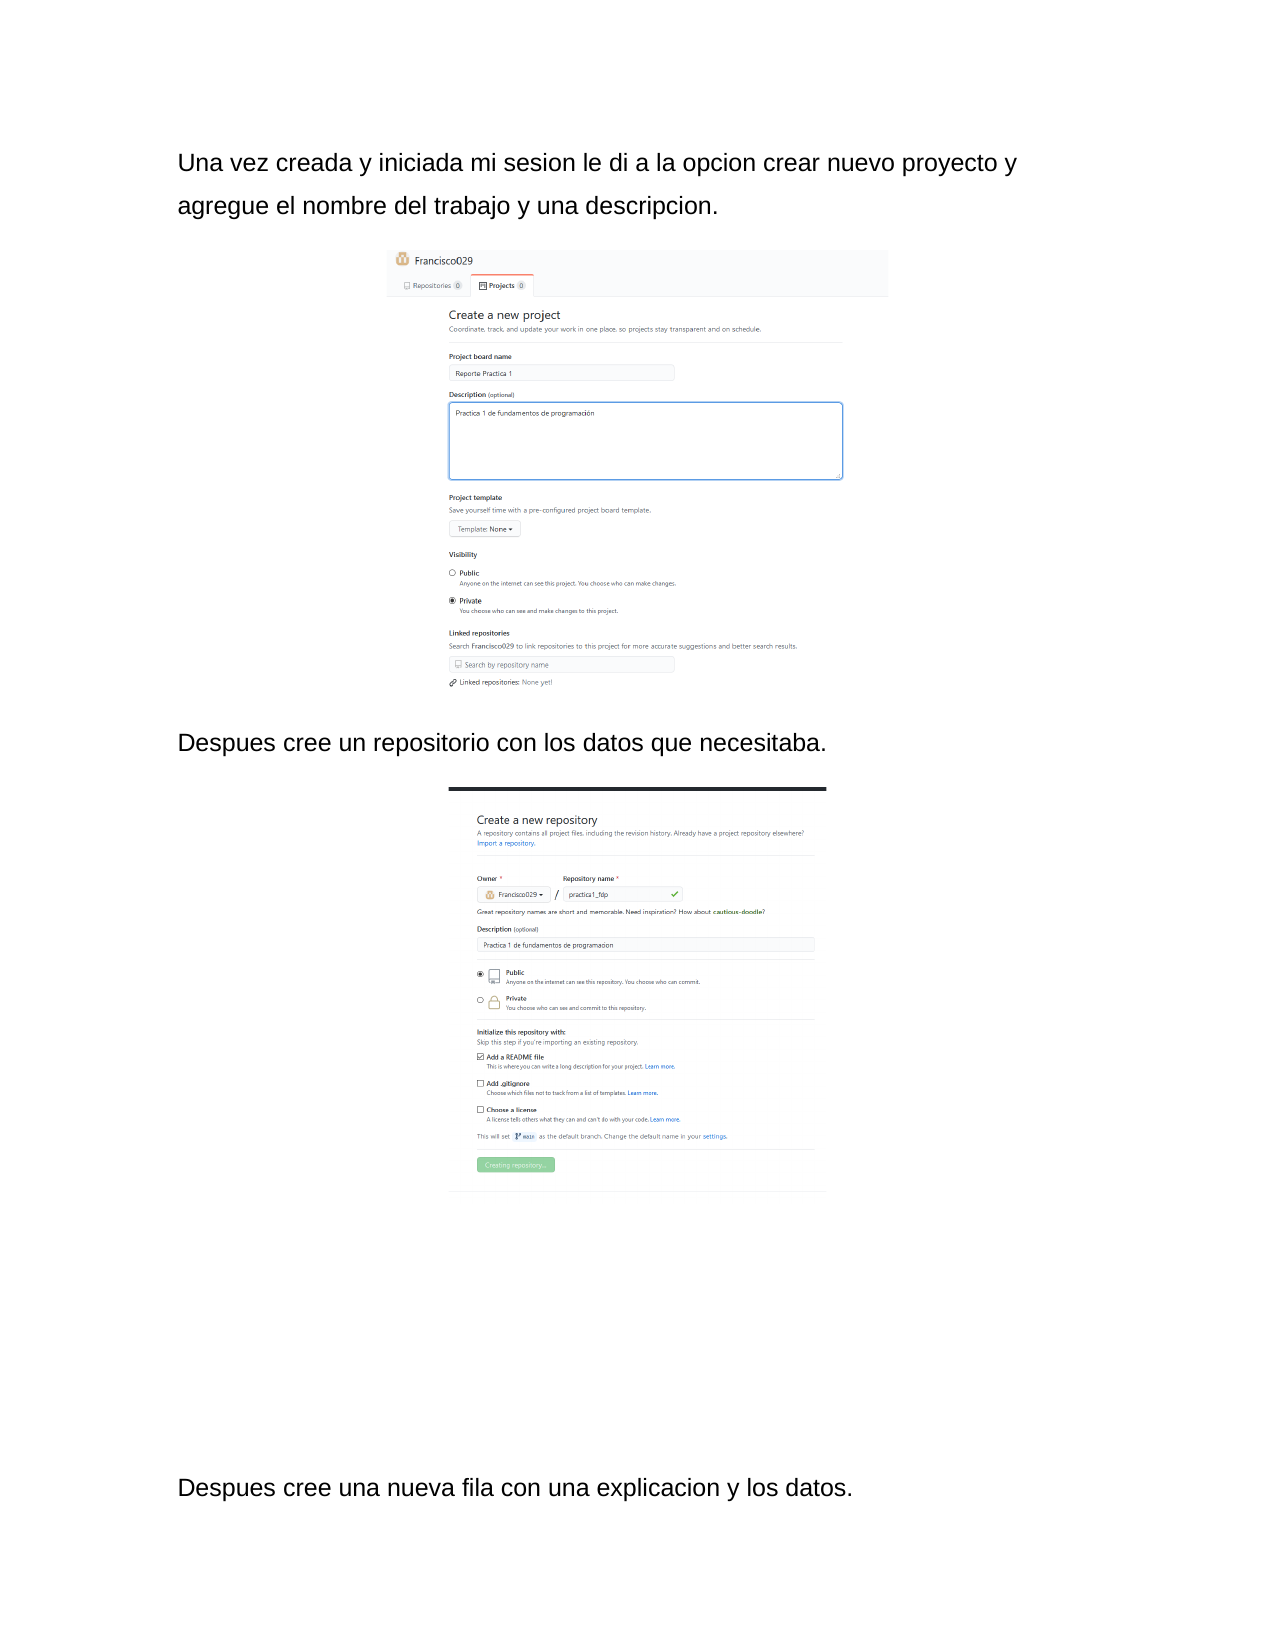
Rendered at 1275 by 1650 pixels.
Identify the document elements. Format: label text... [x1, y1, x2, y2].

picture [448, 787, 827, 1204]
text Una vez creada y iniciada mi sesion le di a la opcion crear nuevo proyecto y agregue el nombre del trabajo y una descripcion. [177, 148, 1098, 219]
text Despues cree un repositorio con los datos que necesitaba. [177, 728, 1098, 757]
text Despues cree una nueva fila con una explicacion y los datos. [177, 1473, 1098, 1502]
picture [386, 250, 889, 698]
